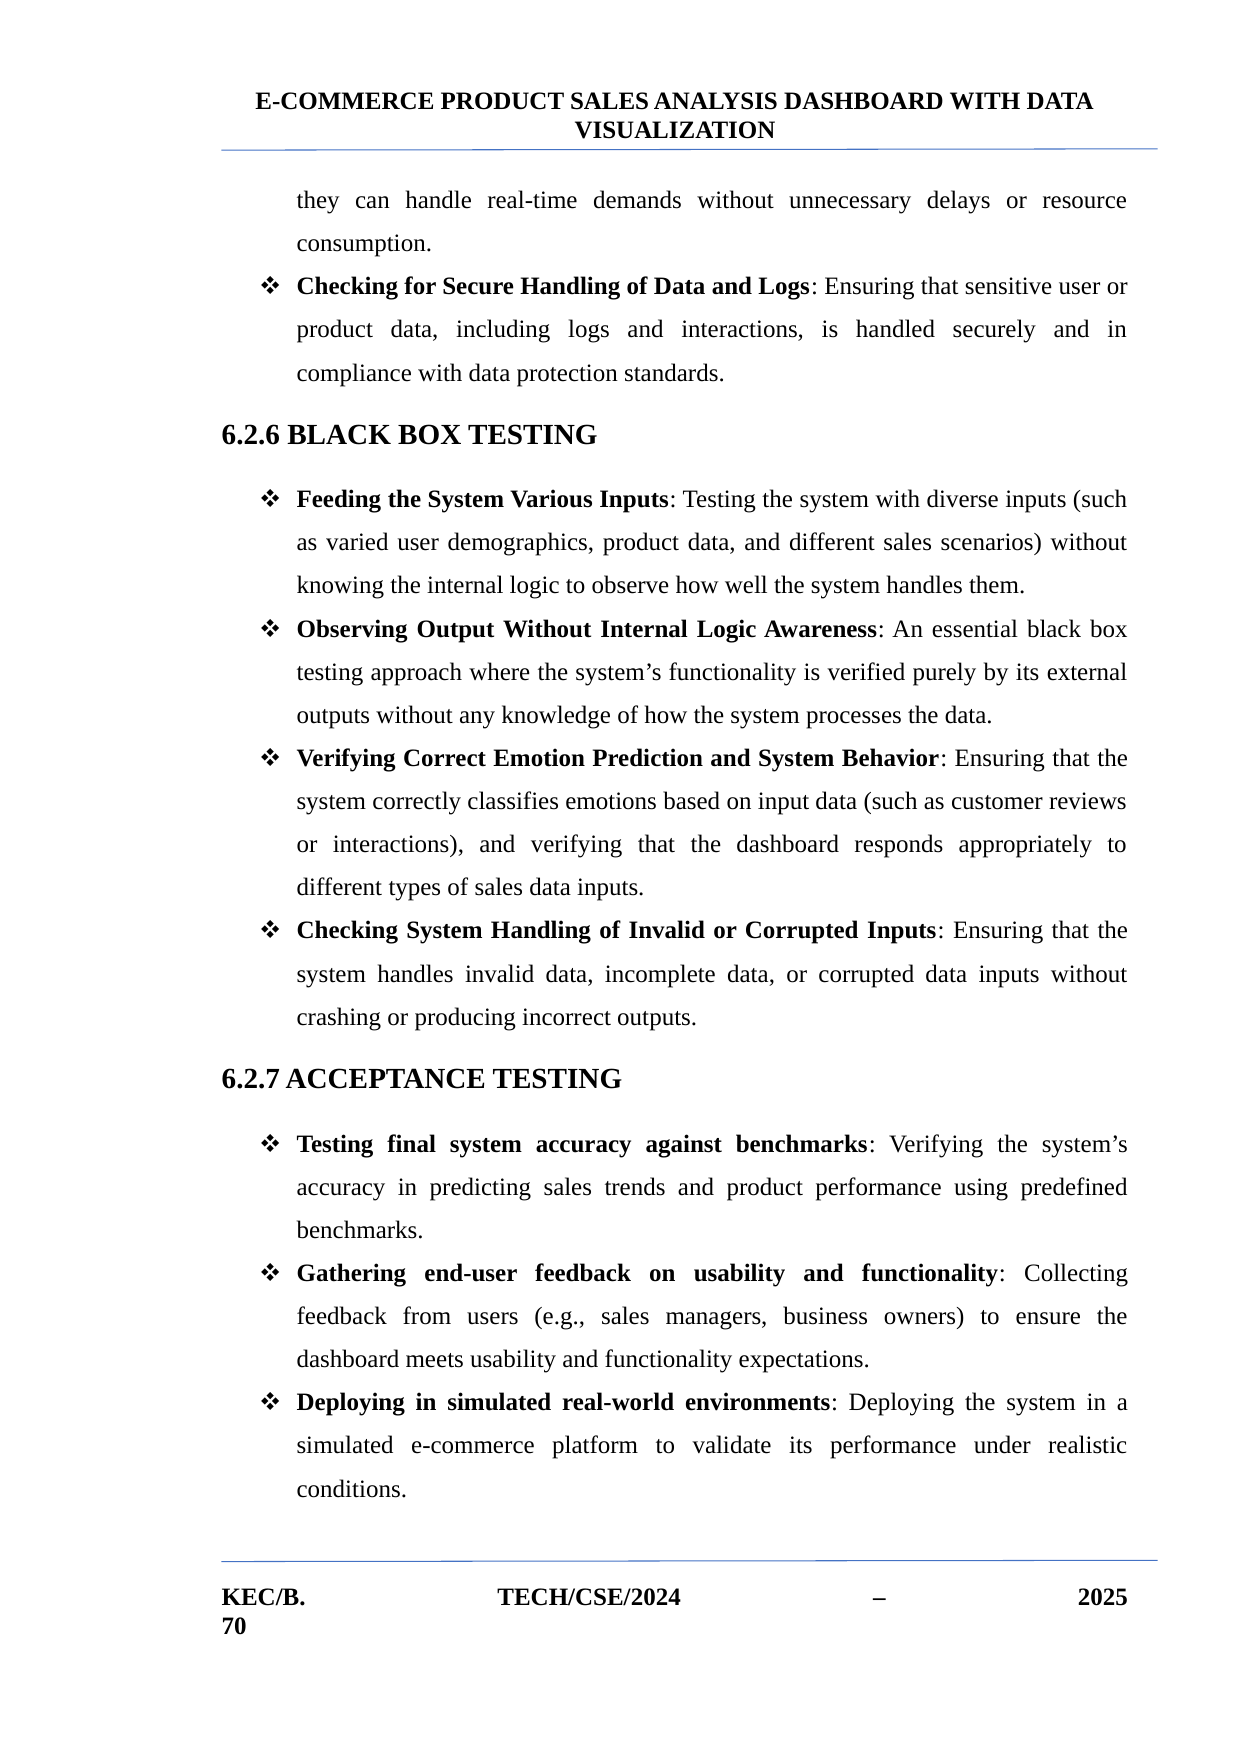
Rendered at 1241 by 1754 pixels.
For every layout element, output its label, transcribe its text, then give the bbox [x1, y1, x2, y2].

list Checking System Handling of Invalid or Corrupted Inputs: Ensuring that the system handles invalid data, incomplete data, or corrupted data inputs without crashing or producing incorrect outputs. [259, 916, 1128, 1031]
text 6.2.7 ACCEPTANCE TESTING [221, 1062, 1128, 1095]
list Checking for Secure Handling of Data and Logs: Ensuring that sensitive user or product data, including logs and interactions, is handled securely and in compliance with data protection standards. [259, 271, 1128, 386]
list Observing Output Without Internal Logic Awareness: An essential black box testing approach where the system’s functionality is verified purely by its external outputs without any knowledge of how the system processes the data. [259, 614, 1128, 729]
list Testing final system accuracy against benchmarks: Verifying the system’s accuracy in predicting sales trends and product performance using predefined benchmarks. [259, 1129, 1128, 1244]
text 6.2.6 BLACK BOX TESTING [221, 417, 1128, 451]
list Gathering end-user feedback on usability and functionality: Collecting feedback from users (e.g., sales managers, business owners) to ensure the dashboard meets usability and functionality expectations. [259, 1258, 1128, 1373]
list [259, 185, 1128, 257]
list Feeding the System Various Inputs: Testing the system with diverse inputs (such as varied user demographics, product data, and different sales scenarios) without knowing the internal logic to observe how well the system handles them. [259, 484, 1128, 599]
list Deploying in simulated real-world environments: Deploying the system in a simulated e-commerce platform to validate its performance under realistic conditions. [259, 1387, 1128, 1502]
list Verifying Correct Emotion Prediction and System Behavior: Ensuring that the system correctly classifies emotions based on input data (such as customer reviews or interactions), and verifying that the dashboard responds appropriately to different types of sales data inputs. [259, 743, 1128, 901]
